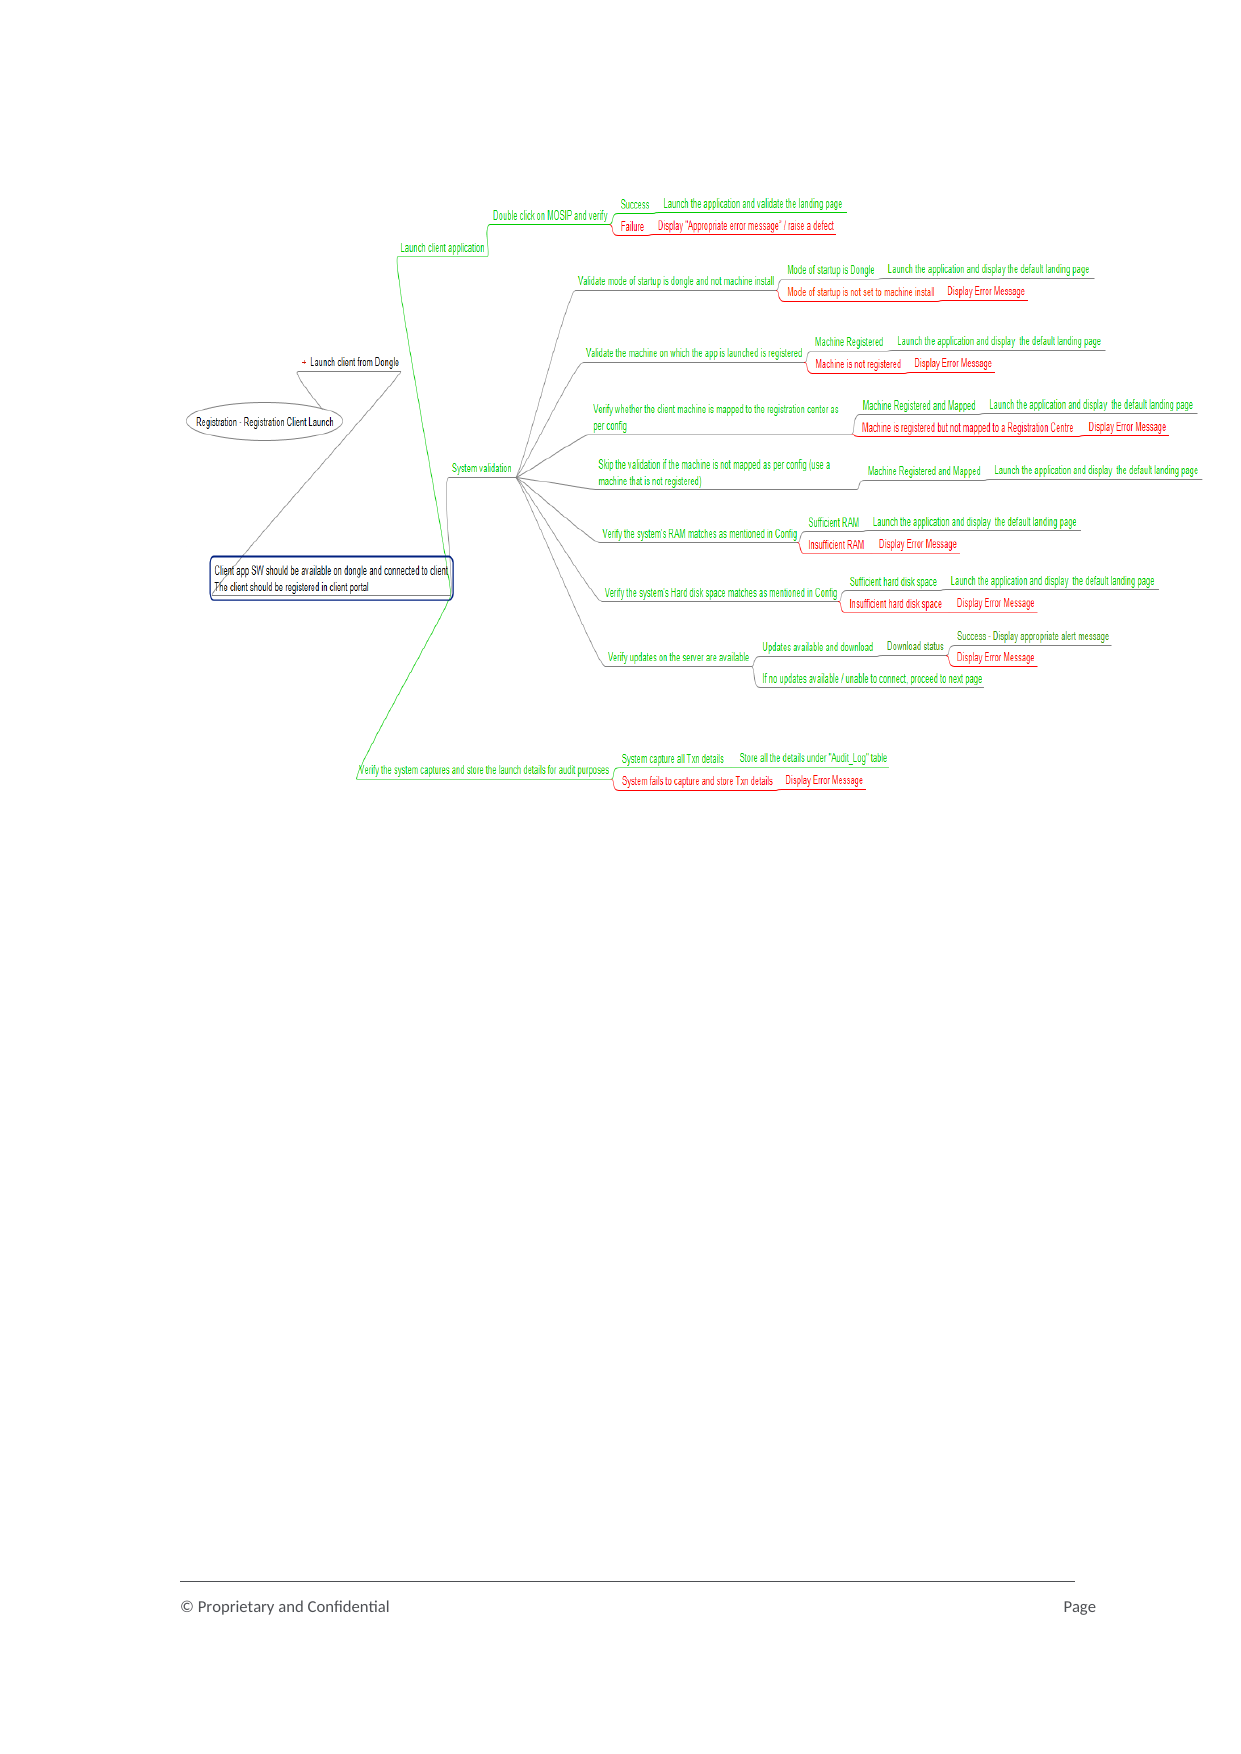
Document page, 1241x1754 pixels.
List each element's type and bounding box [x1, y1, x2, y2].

picture [180, 150, 1203, 803]
